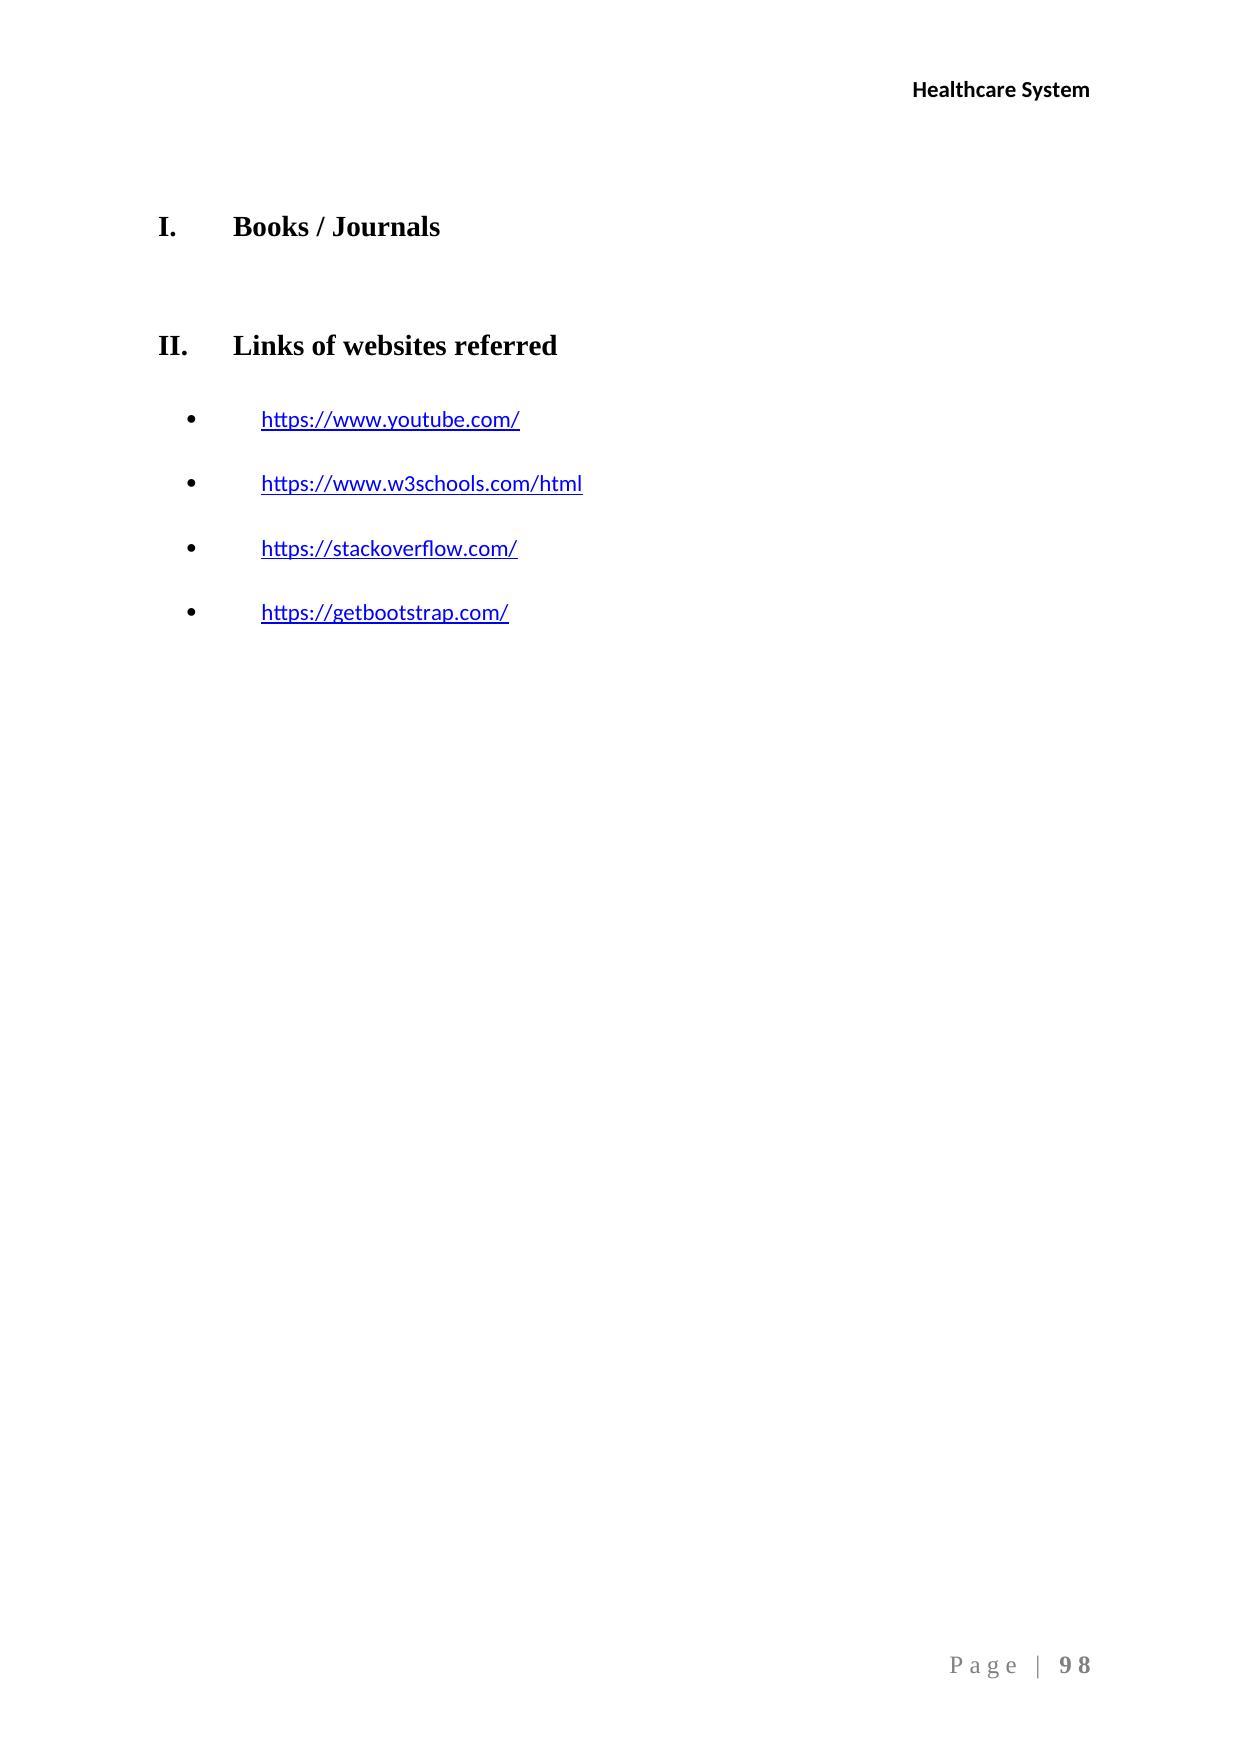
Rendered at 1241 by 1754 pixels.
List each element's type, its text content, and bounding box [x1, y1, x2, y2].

list https://getbootstrap.com/ [187, 598, 1090, 626]
list Links of websites referred [158, 328, 1090, 362]
list https://stackoverflow.com/ [187, 534, 1090, 562]
list https://www.youtube.com/ [187, 405, 1090, 433]
list Books / Journals [158, 209, 1090, 243]
list https://www.w3schools.com/html [187, 469, 1090, 498]
